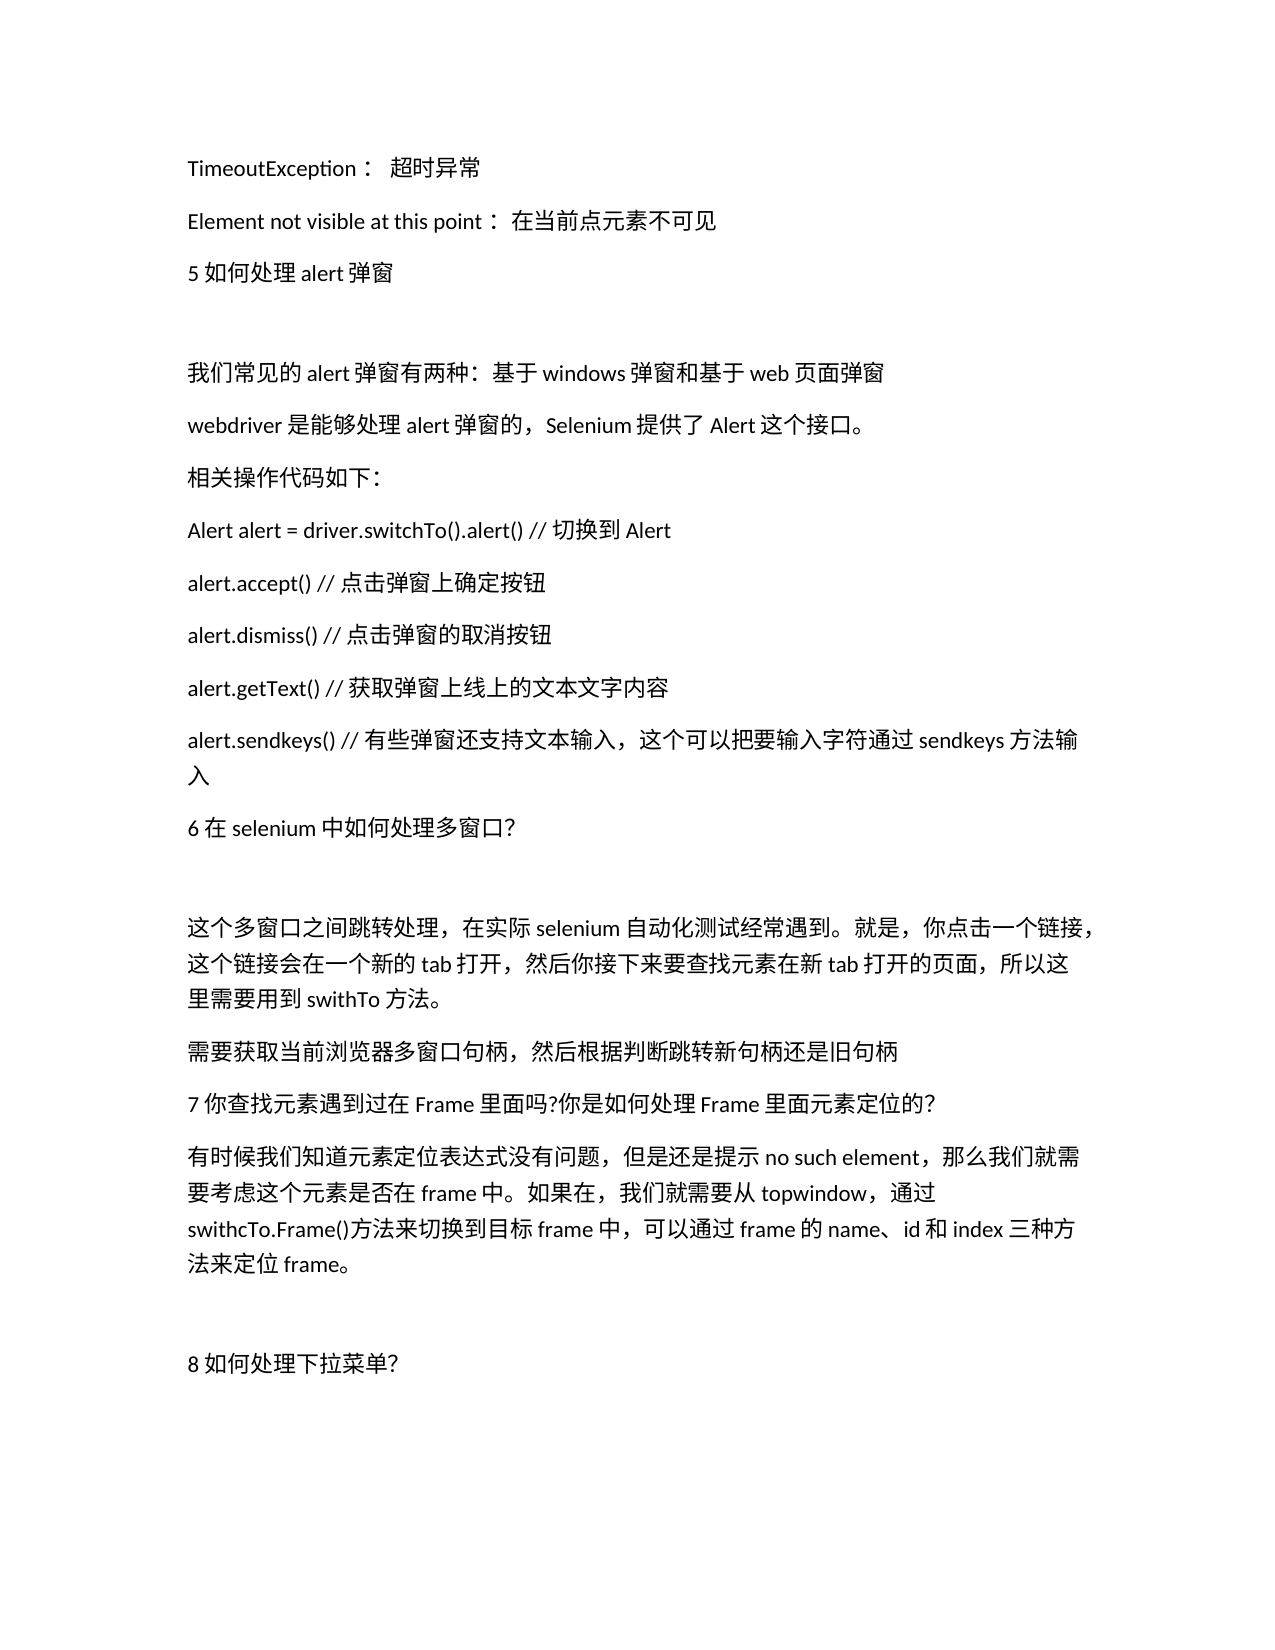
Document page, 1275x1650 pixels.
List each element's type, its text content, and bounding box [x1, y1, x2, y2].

text alert.getText() // 获取弹窗上线上的文本文字内容 [187, 669, 1087, 703]
text alert.sendkeys() // 有些弹窗还支持文本输入，这个可以把要输入字符通过sendkeys方法输入 [187, 722, 1087, 791]
text alert.accept() // 点击弹窗上确定按钮 [187, 564, 1087, 598]
text TimeoutException ： 超时异常 [187, 150, 1087, 183]
text 我们常见的alert弹窗有两种：基于windows弹窗和基于web页面弹窗 [187, 354, 1087, 388]
text Element not visible at this point ：在当前点元素不可见 [187, 202, 1087, 236]
text 这个多窗口之间跳转处理，在实际selenium自动化测试经常遇到。就是，你点击一个链接，这个链接会在一个新的tab打开，然后你接下来要查找元素在新tab打开的页面，所以这里需要用到swithTo方法。 [187, 909, 1087, 1014]
text 6 在selenium中如何处理多窗口？ [187, 810, 1087, 843]
text webdriver是能够处理alert弹窗的，Selenium提供了Alert这个接口。 [187, 407, 1087, 440]
text 5 如何处理alert弹窗 [187, 255, 1087, 288]
text 7 你查找元素遇到过在Frame里面吗?你是如何处理Frame里面元素定位的？ [187, 1086, 1087, 1119]
text 有时候我们知道元素定位表达式没有问题，但是还是提示no such element，那么我们就需要考虑这个元素是否在frame中。如果在，我们就需要从topwindow，通过swithcTo.Frame()方法来切换到目标frame中，可以通过frame的name、id和index三种方法来定位frame。 [187, 1139, 1087, 1279]
text Alert alert = driver.switchTo().alert() // 切换到Alert [187, 512, 1087, 545]
text alert.dismiss() // 点击弹窗的取消按钮 [187, 617, 1087, 650]
text 相关操作代码如下： [187, 459, 1087, 493]
text 8 如何处理下拉菜单？ [187, 1346, 1087, 1379]
text 需要获取当前浏览器多窗口句柄，然后根据判断跳转新句柄还是旧句柄 [187, 1034, 1087, 1067]
